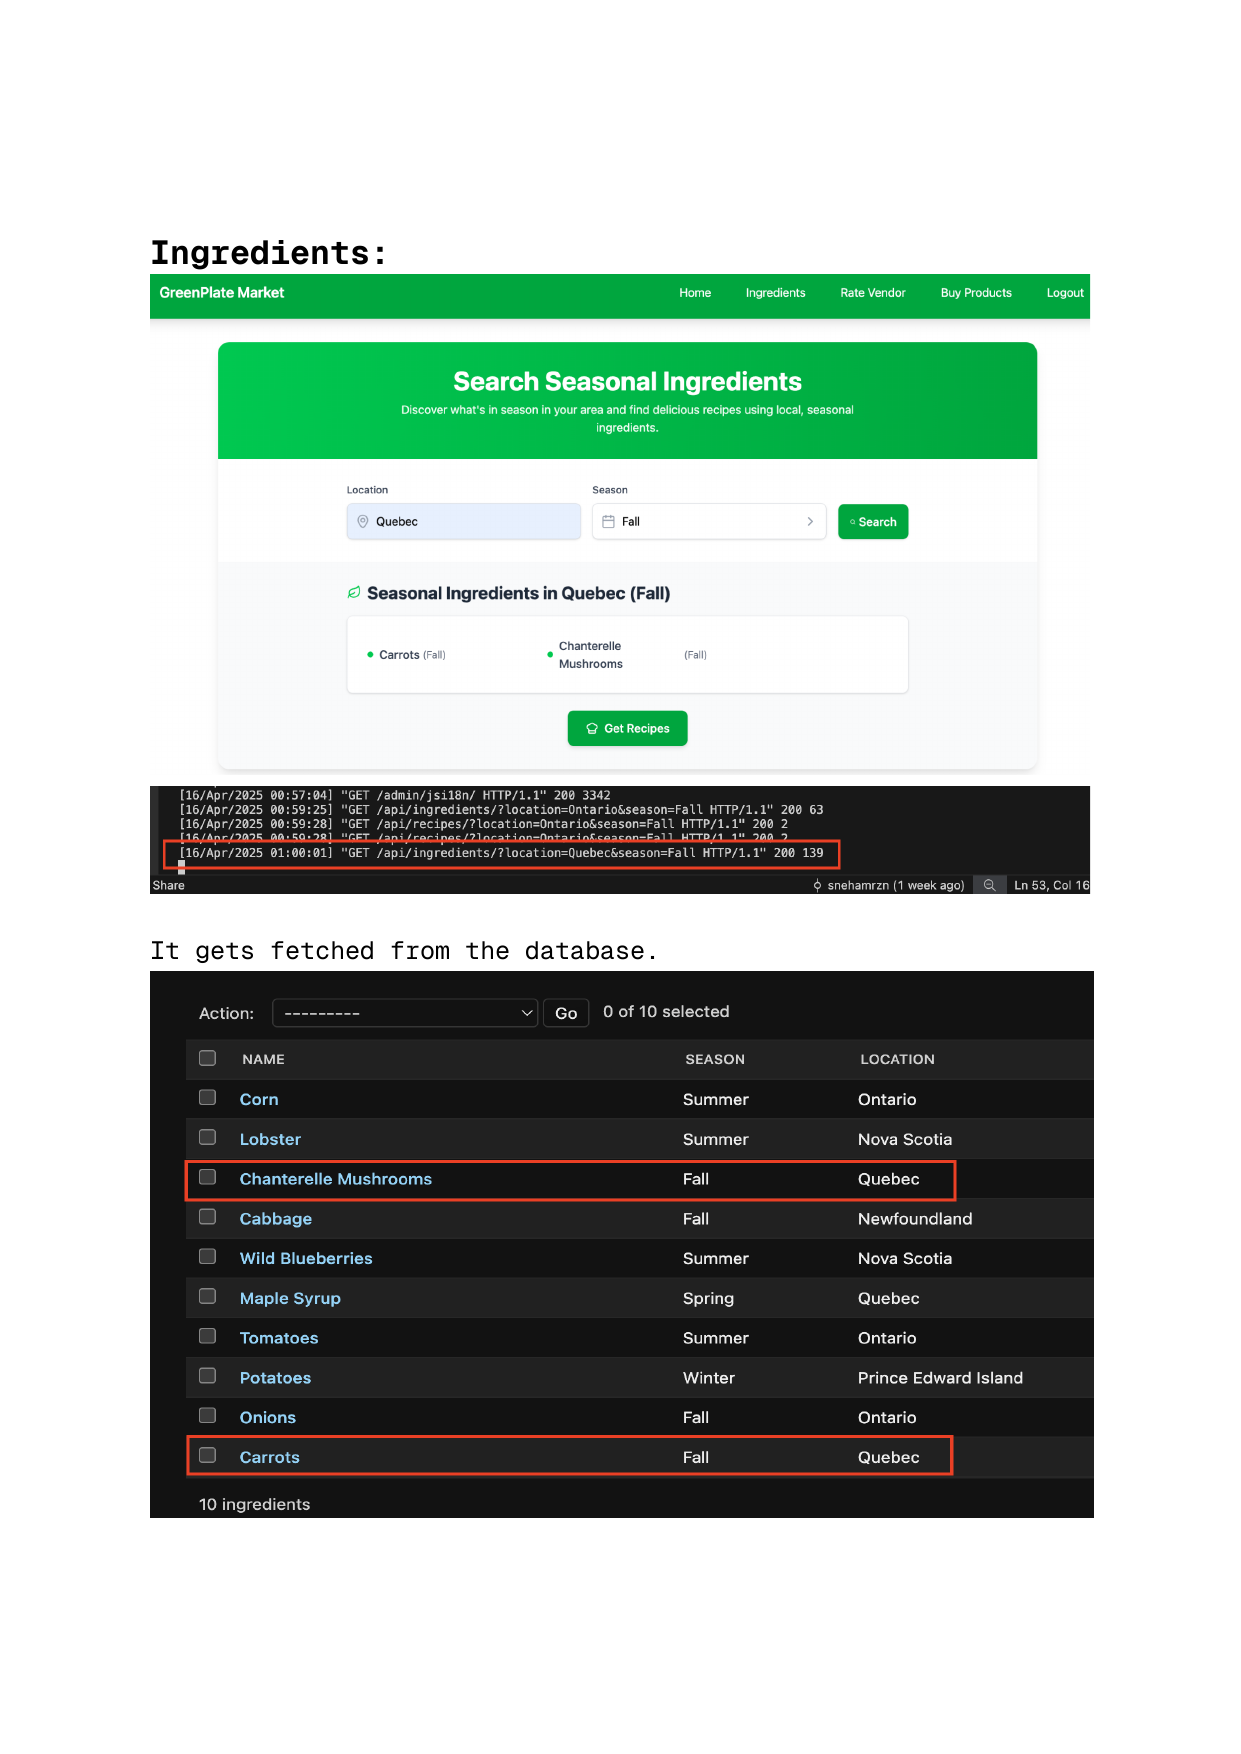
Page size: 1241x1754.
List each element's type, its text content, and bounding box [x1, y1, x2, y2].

picture [150, 971, 1094, 1518]
picture [150, 786, 1091, 894]
picture [150, 274, 1091, 775]
subtitle Ingredients: [150, 231, 1090, 274]
text It gets fetched from the database. [150, 934, 1090, 967]
